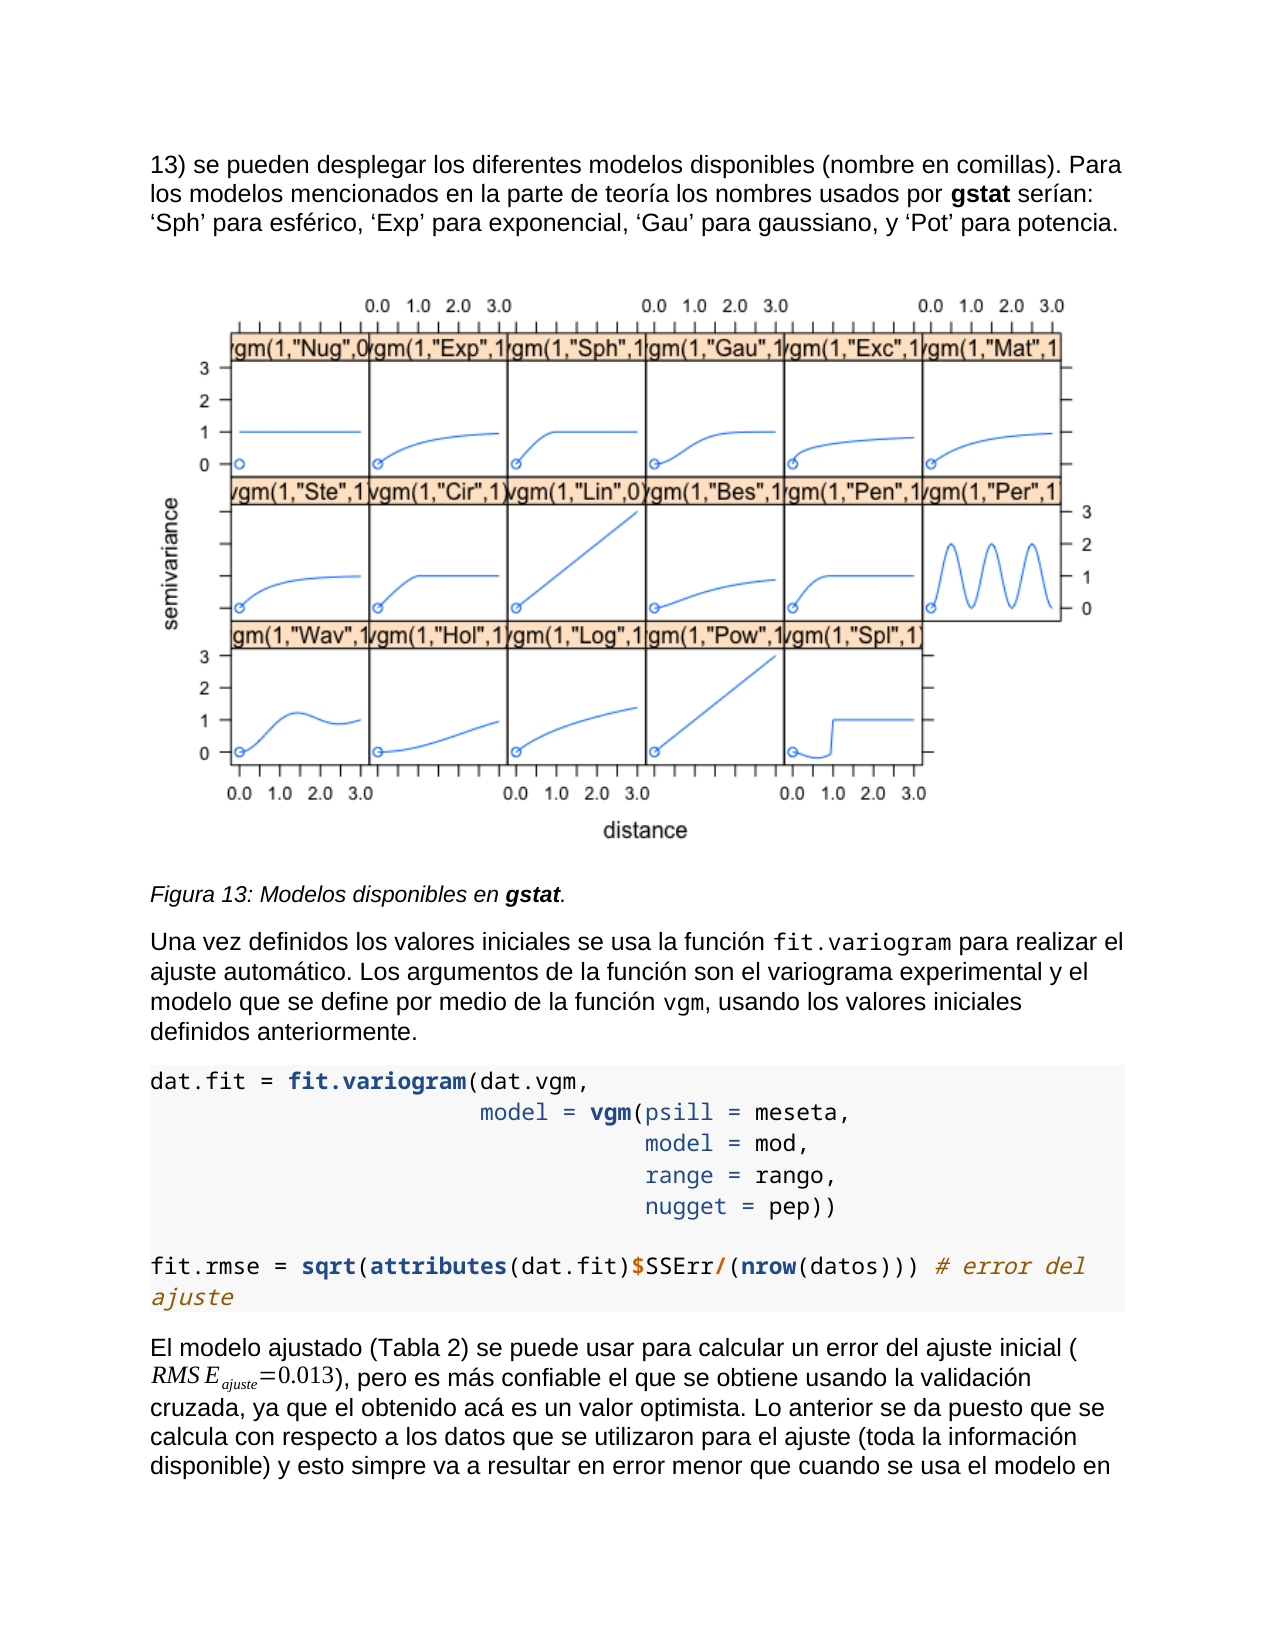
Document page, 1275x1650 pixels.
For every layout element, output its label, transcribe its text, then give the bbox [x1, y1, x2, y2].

picture [150, 255, 1125, 861]
text Una vez definidos los valores iniciales se usa la función fit.variogram para realizar el ajuste automático. Los argumentos de la función son el variograma experimental y el modelo que se define por medio de la función vgm, usando los valores iniciales definidos anteriormente. [150, 926, 1125, 1046]
text dat.fit = fit.variogram(dat.vgm, model = vgm(psill = meseta, model = mod, range = rango, nugget = pep)) fit.rmse = sqrt(attributes(dat.fit)$SSErr/(nrow(datos))) # error del ajuste [150, 1065, 1125, 1312]
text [150, 150, 1125, 236]
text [150, 1333, 1125, 1479]
text Figura 13: Modelos disponibles en gstat. [150, 881, 1125, 907]
